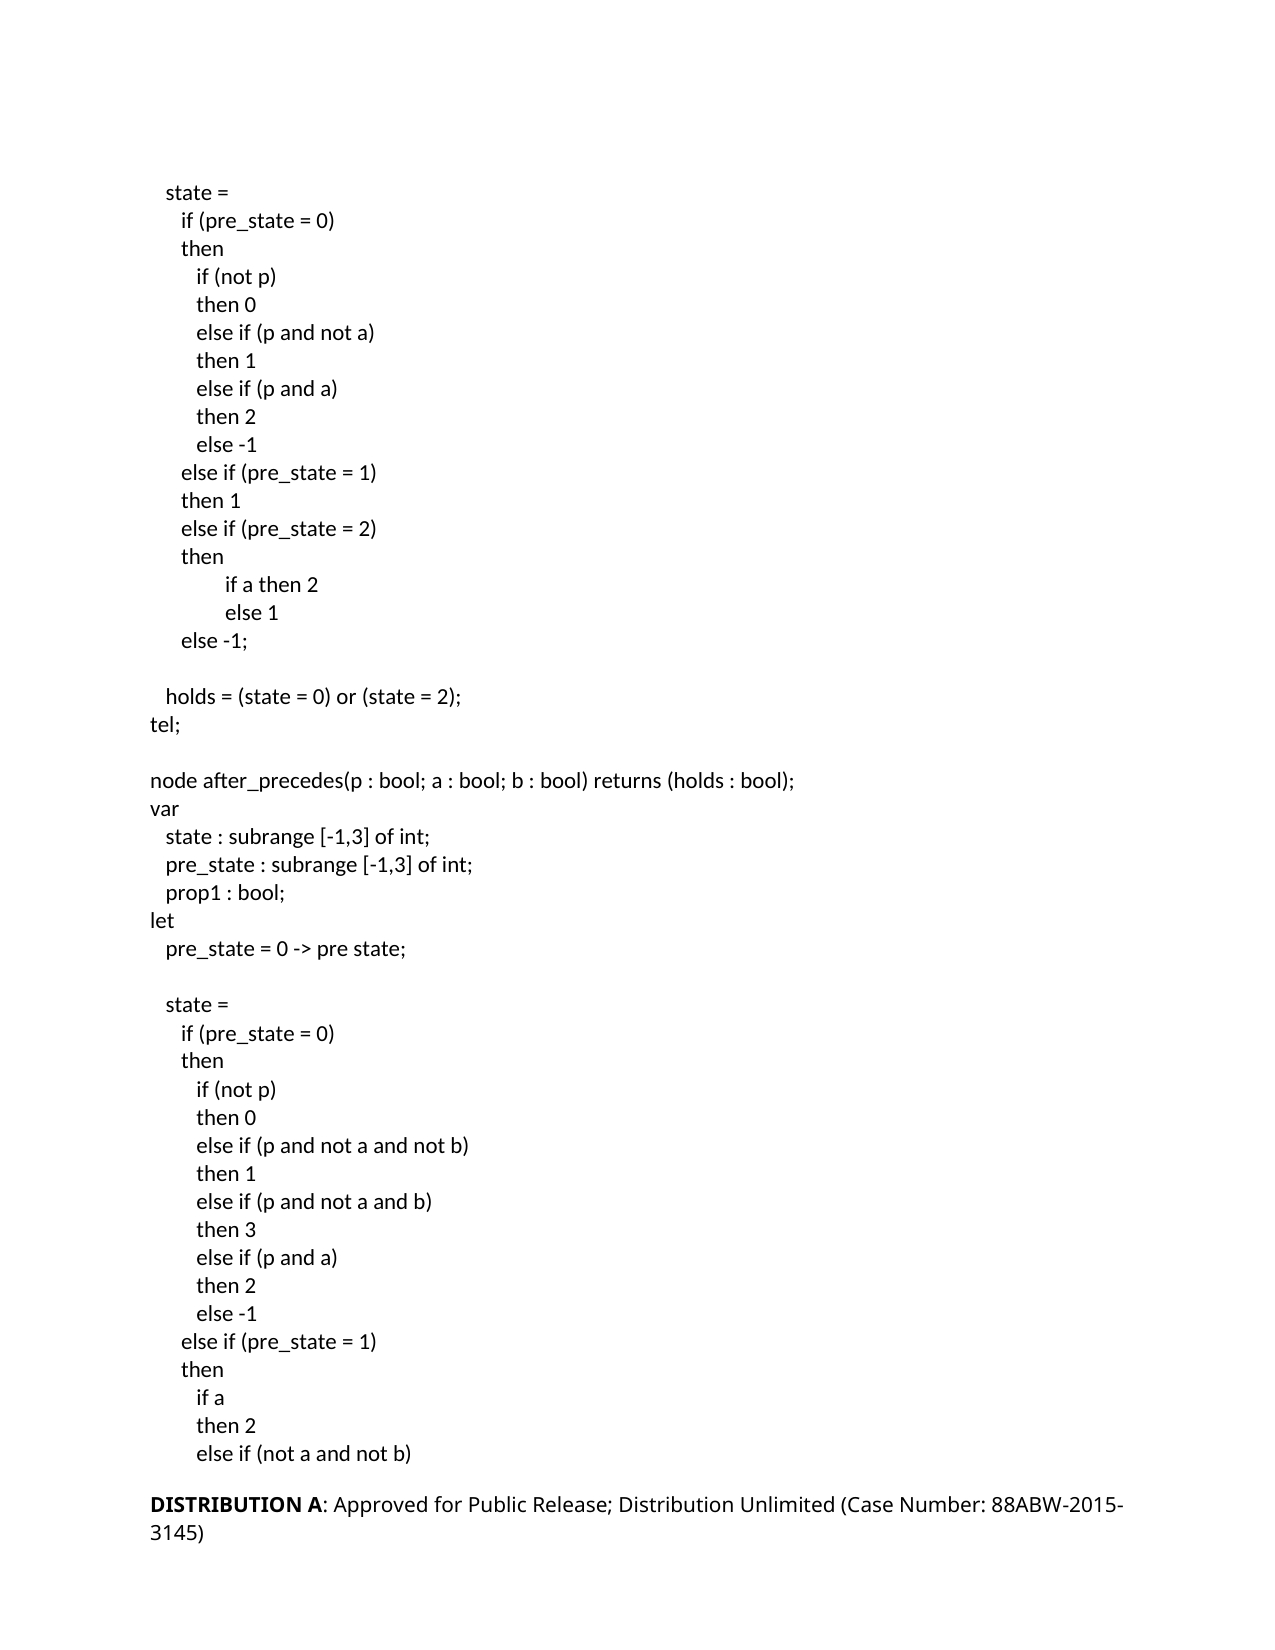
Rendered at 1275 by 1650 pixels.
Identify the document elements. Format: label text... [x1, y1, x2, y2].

text else -1 [150, 1299, 1125, 1327]
text then 3 [150, 1215, 1125, 1243]
text pre_state : subrange [-1,3] of int; [150, 851, 1125, 878]
text state = [150, 178, 1125, 206]
text then [150, 234, 1125, 262]
text else if (p and a) [150, 1243, 1125, 1271]
text else if (p and not a) [150, 318, 1125, 346]
text then 0 [150, 1103, 1125, 1131]
text then 1 [150, 346, 1125, 374]
text then [150, 1355, 1125, 1383]
text else if (pre_state = 1) [150, 1327, 1125, 1355]
text else if (pre_state = 2) [150, 514, 1125, 542]
text then 1 [150, 486, 1125, 514]
text then 2 [150, 402, 1125, 430]
text if a [150, 1383, 1125, 1411]
text node after_precedes(p : bool; a : bool; b : bool) returns (holds : bool); [150, 766, 1125, 794]
text then 2 [150, 1411, 1125, 1439]
text if (pre_state = 0) [150, 1019, 1125, 1047]
text else if (p and not a and b) [150, 1187, 1125, 1215]
text tel; [150, 710, 1125, 738]
text else if (pre_state = 1) [150, 458, 1125, 486]
text then [150, 1047, 1125, 1075]
text else -1 [150, 430, 1125, 458]
text else 1 [150, 598, 1125, 626]
text state = [150, 991, 1125, 1019]
text else -1; [150, 626, 1125, 654]
text if (not p) [150, 262, 1125, 290]
text else if (p and a) [150, 374, 1125, 402]
text if (not p) [150, 1075, 1125, 1103]
text else if (not a and not b) [150, 1439, 1125, 1467]
text prop1 : bool; [150, 878, 1125, 907]
text then [150, 542, 1125, 570]
text pre_state = 0 -> pre state; [150, 934, 1125, 963]
text if a then 2 [150, 570, 1125, 598]
text state : subrange [-1,3] of int; [150, 822, 1125, 851]
text then 1 [150, 1159, 1125, 1187]
text holds = (state = 0) or (state = 2); [150, 682, 1125, 710]
text if (pre_state = 0) [150, 206, 1125, 234]
text else if (p and not a and not b) [150, 1131, 1125, 1159]
text let [150, 907, 1125, 934]
text var [150, 794, 1125, 822]
text then 2 [150, 1271, 1125, 1299]
text then 0 [150, 290, 1125, 318]
